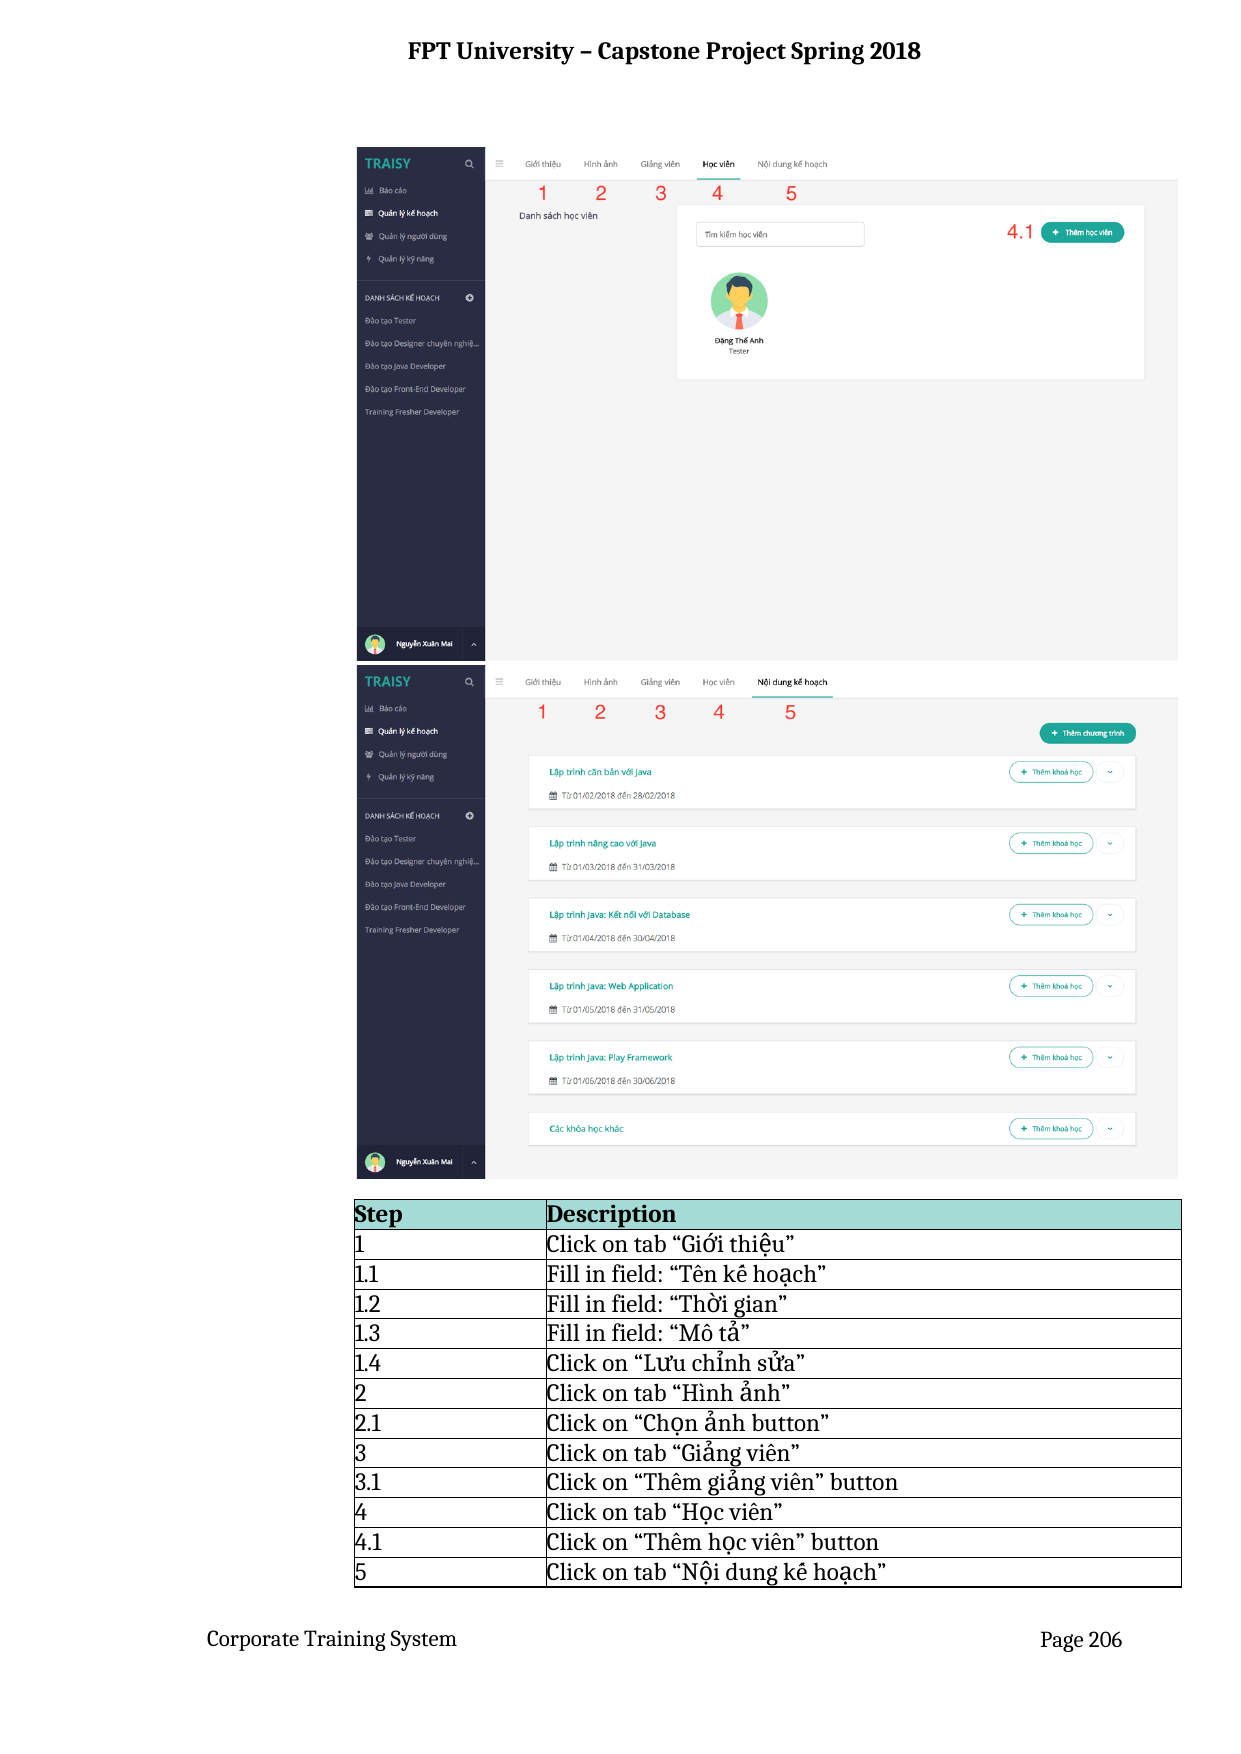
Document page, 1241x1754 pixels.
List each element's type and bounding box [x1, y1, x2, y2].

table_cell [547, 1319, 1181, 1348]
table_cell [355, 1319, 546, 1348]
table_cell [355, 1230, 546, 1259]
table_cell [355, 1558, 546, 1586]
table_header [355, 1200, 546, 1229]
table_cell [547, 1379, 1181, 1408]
picture [356, 147, 1178, 661]
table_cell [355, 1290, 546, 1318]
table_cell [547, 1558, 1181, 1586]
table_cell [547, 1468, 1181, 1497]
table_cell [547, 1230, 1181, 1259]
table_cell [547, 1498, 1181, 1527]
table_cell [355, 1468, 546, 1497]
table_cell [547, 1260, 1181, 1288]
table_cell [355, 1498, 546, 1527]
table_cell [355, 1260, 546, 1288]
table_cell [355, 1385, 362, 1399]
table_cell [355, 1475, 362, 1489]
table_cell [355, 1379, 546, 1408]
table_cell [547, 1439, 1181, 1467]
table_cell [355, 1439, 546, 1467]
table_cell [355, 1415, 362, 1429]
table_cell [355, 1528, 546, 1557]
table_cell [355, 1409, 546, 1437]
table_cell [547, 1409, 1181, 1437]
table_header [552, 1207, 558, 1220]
picture [356, 665, 1178, 1179]
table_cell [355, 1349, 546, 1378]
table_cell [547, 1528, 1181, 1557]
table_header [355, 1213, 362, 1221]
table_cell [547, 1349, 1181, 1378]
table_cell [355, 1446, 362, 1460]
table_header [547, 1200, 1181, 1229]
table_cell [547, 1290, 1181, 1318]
